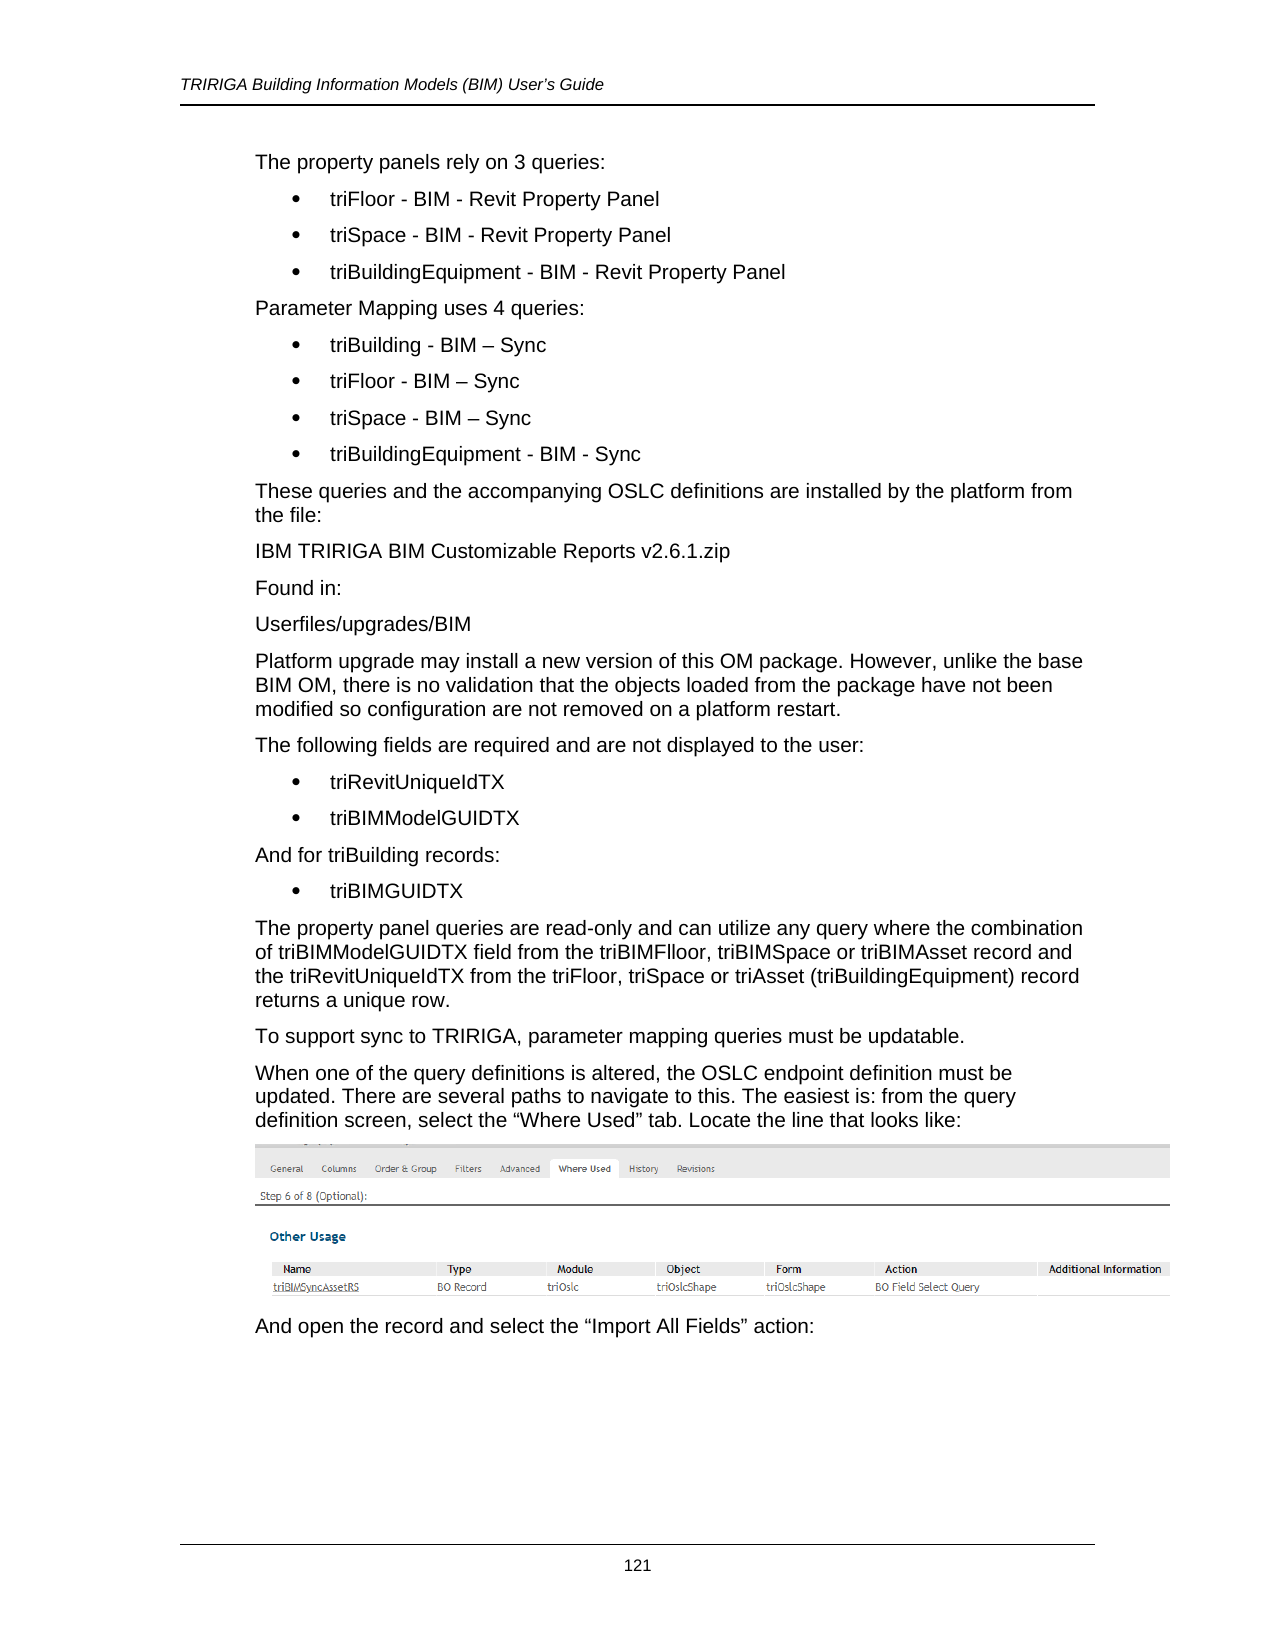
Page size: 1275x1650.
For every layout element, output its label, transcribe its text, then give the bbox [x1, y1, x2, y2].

text When one of the query definitions is altered, the OSLC endpoint definition must be updated. There are several paths to navigate to this. The easiest is: from the query definition screen, select the “Where Used” tab. Locate the line that looks like: [255, 1060, 1095, 1132]
list triSpace - BIM - Revit Property Panel [292, 223, 1095, 247]
text These queries and the accompanying OSLC definitions are installed by the platform from the file: [255, 479, 1095, 527]
list triFloor - BIM – Sync [292, 369, 1095, 393]
text The following fields are required and are not displayed to the user: [255, 733, 1095, 757]
picture [255, 1144, 1170, 1302]
text IBM TRIRIGA BIM Customizable Reports v2.6.1.zip [255, 539, 1095, 563]
text The property panels rely on 3 queries: [255, 150, 1095, 174]
text To support sync to TRIRIGA, parameter mapping queries must be updatable. [255, 1024, 1095, 1048]
text Found in: [255, 576, 1095, 600]
list triRevitUniqueIdTX [292, 769, 1095, 793]
text And open the record and select the “Import All Fields” action: [255, 1314, 1095, 1338]
list triBuilding - BIM – Sync [292, 333, 1095, 357]
text And for triBuilding records: [255, 843, 1095, 867]
text Parameter Mapping uses 4 queries: [255, 296, 1095, 320]
list triBuildingEquipment - BIM - Revit Property Panel [292, 259, 1095, 284]
list triSpace - BIM – Sync [292, 406, 1095, 430]
list triBIMModelGUIDTX [292, 806, 1095, 830]
text Userfiles/upgrades/BIM [255, 612, 1095, 636]
list triBIMGUIDTX [292, 879, 1095, 903]
text The property panel queries are read-only and can utilize any query where the combination of triBIMModelGUIDTX field from the triBIMFlloor, triBIMSpace or triBIMAsset record and the triRevitUniqueIdTX from the triFloor, triSpace or triAsset (triBuildingEquipment) record returns a unique row. [255, 916, 1095, 1011]
list triFloor - BIM - Revit Property Panel [292, 186, 1095, 211]
list triBuildingEquipment - BIM - Sync [292, 442, 1095, 466]
text Platform upgrade may install a new version of this OM package. However, unlike the base BIM OM, there is no validation that the objects loaded from the package have not been modified so configuration are not removed on a platform restart. [255, 649, 1095, 721]
